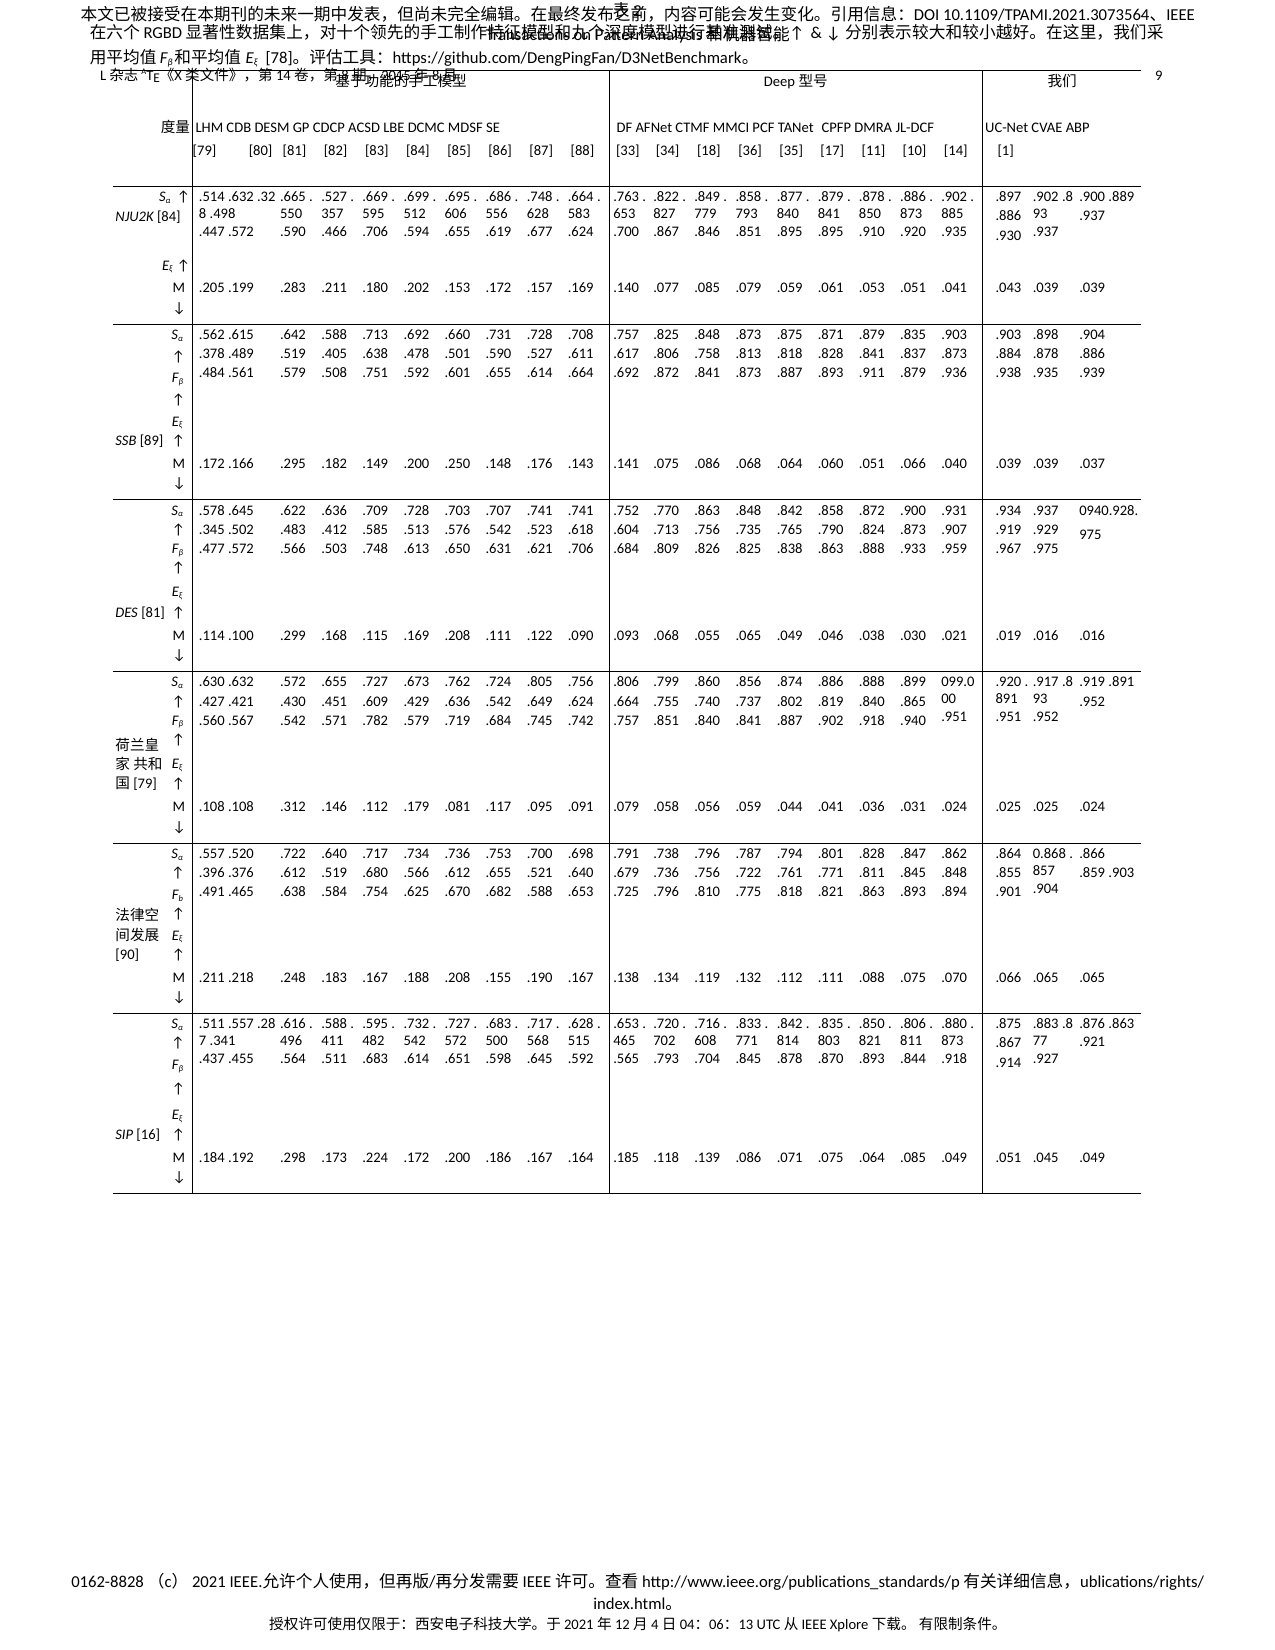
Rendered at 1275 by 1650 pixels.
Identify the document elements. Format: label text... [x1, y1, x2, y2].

table_header 表 2 在六个RGBD显著性数据集上，对十个领先的手工制作特征模型和九个深度模型进行基准测试。↑ & ↓ 分别表示较大和较小越好。在这里，我们采用平均值Fβ和平均值 Eξ [78]。评估工具：https://github.com/DengPingFan/D3NetBenchmark。 图 7.六个测试数据集（NJU2K、SSB、DES、NLPR、LFSD 和 SIP）上的电子测量和 F 测量曲线。最好在屏幕上观看。 [113, 0, 1164, 1650]
